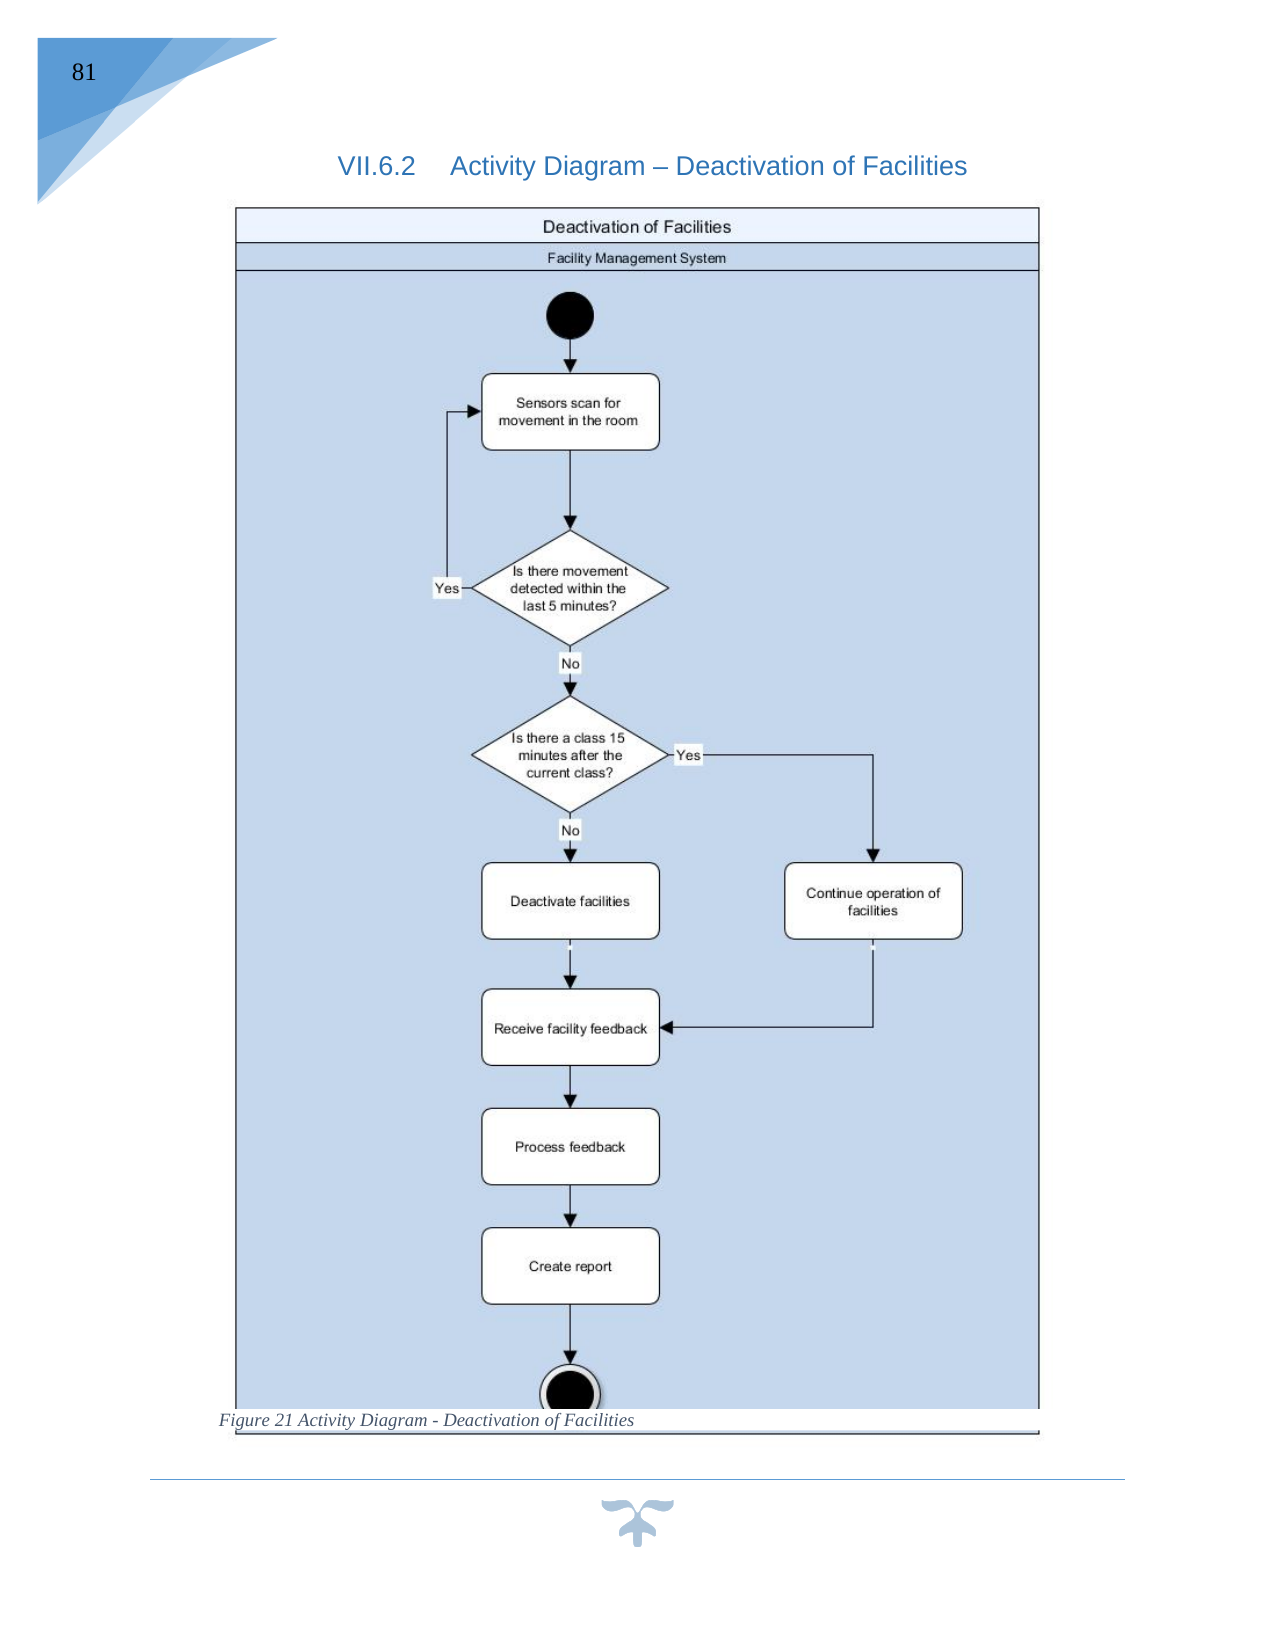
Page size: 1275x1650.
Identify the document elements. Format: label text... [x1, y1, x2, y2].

subtitle Activity Diagram – Deactivation of Facilities [337, 150, 1125, 181]
picture [218, 1431, 1053, 1447]
picture [37, 37, 1053, 1409]
